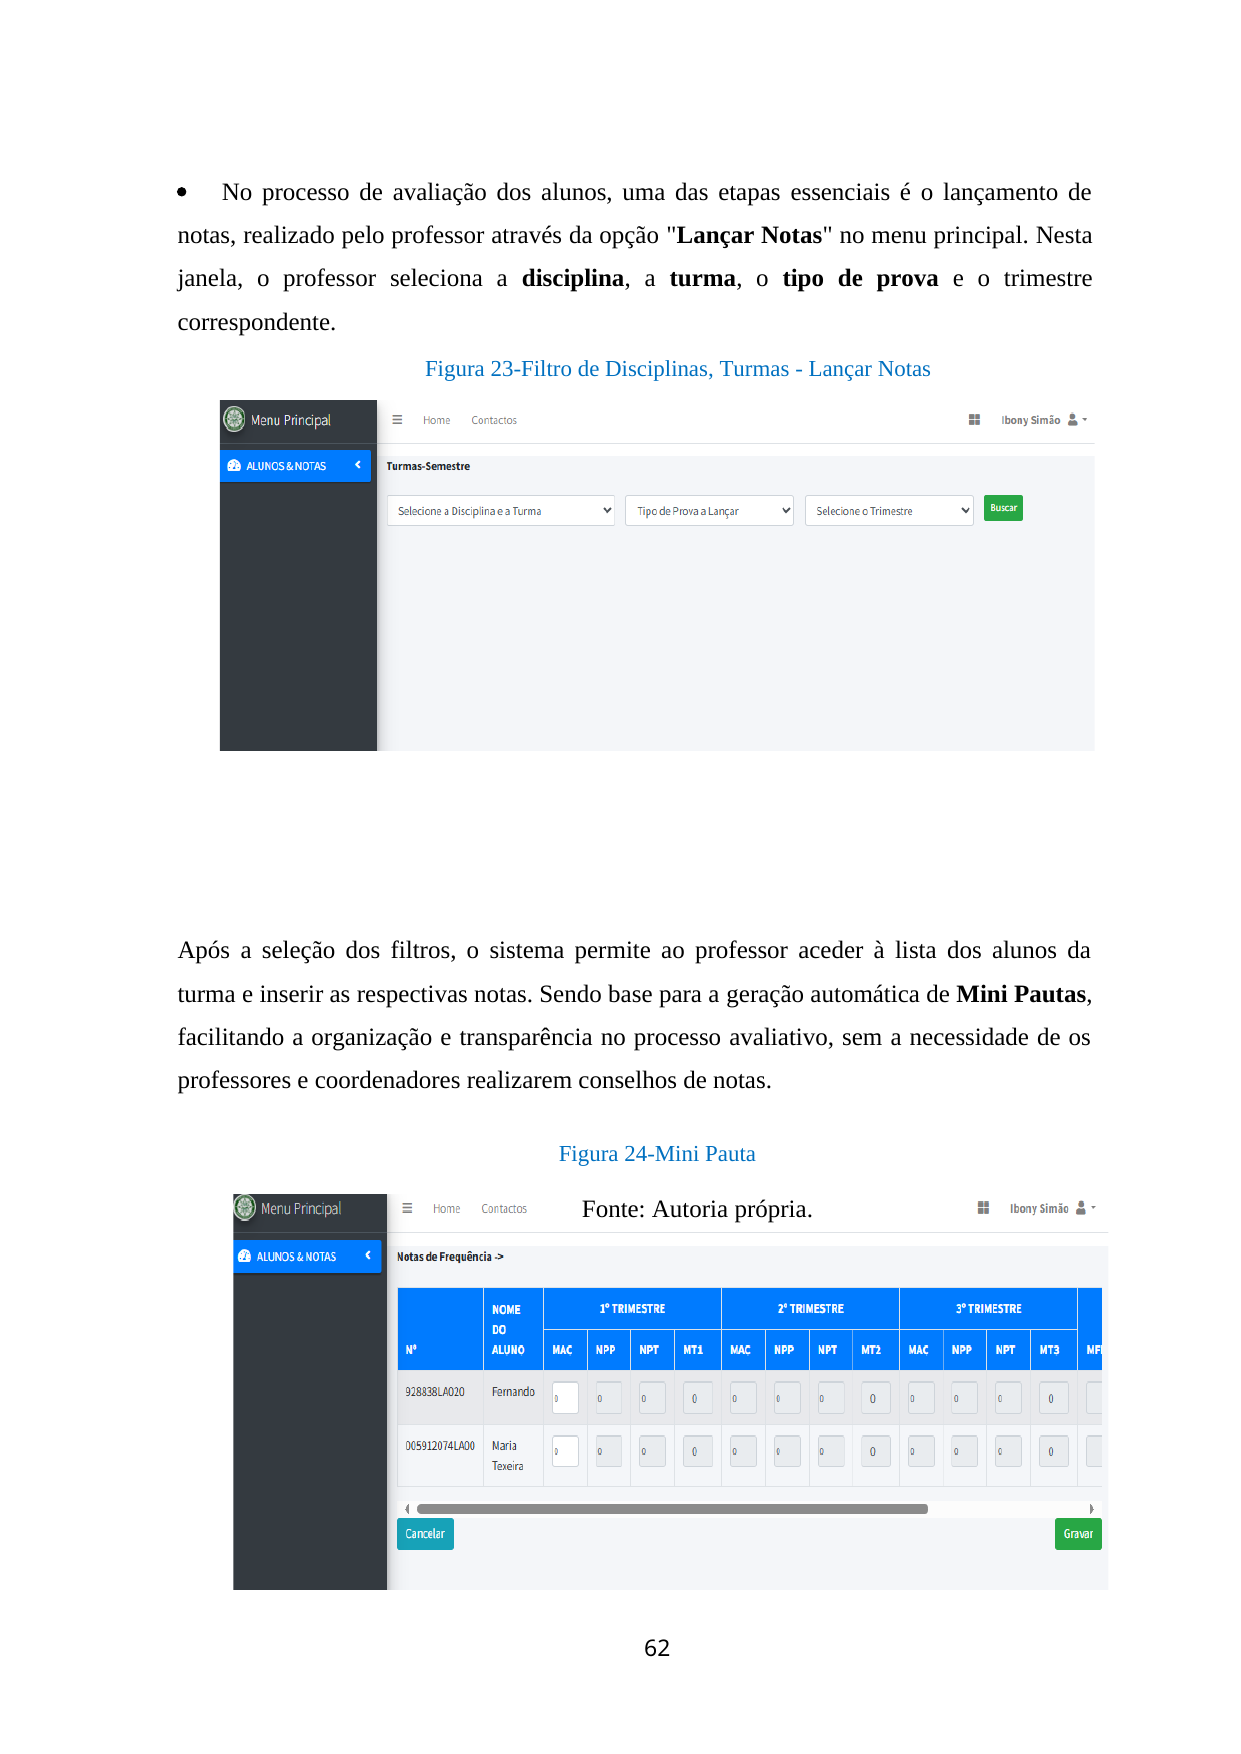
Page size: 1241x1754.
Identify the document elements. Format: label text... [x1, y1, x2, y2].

list No processo de avaliação dos alunos, uma das etapas essenciais é o lançamento de notas, realizado pelo professor através da opção "Lançar Notas" no menu principal. Nesta janela, o professor seleciona a disciplina, a turma, o tipo de prova e o trimestre correspondente. [177, 177, 1092, 335]
picture [219, 400, 1095, 751]
picture [233, 1194, 1109, 1590]
list Após a seleção dos filtros, o sistema permite ao professor aceder à lista dos alunos da turma e inserir as respectivas notas. Sendo base para a geração automática de Mini Pautas, facilitando a organização e transparência no processo avaliativo, sem a necessidade de os professores e coordenadores realizarem conselhos de notas. [177, 936, 1092, 1094]
